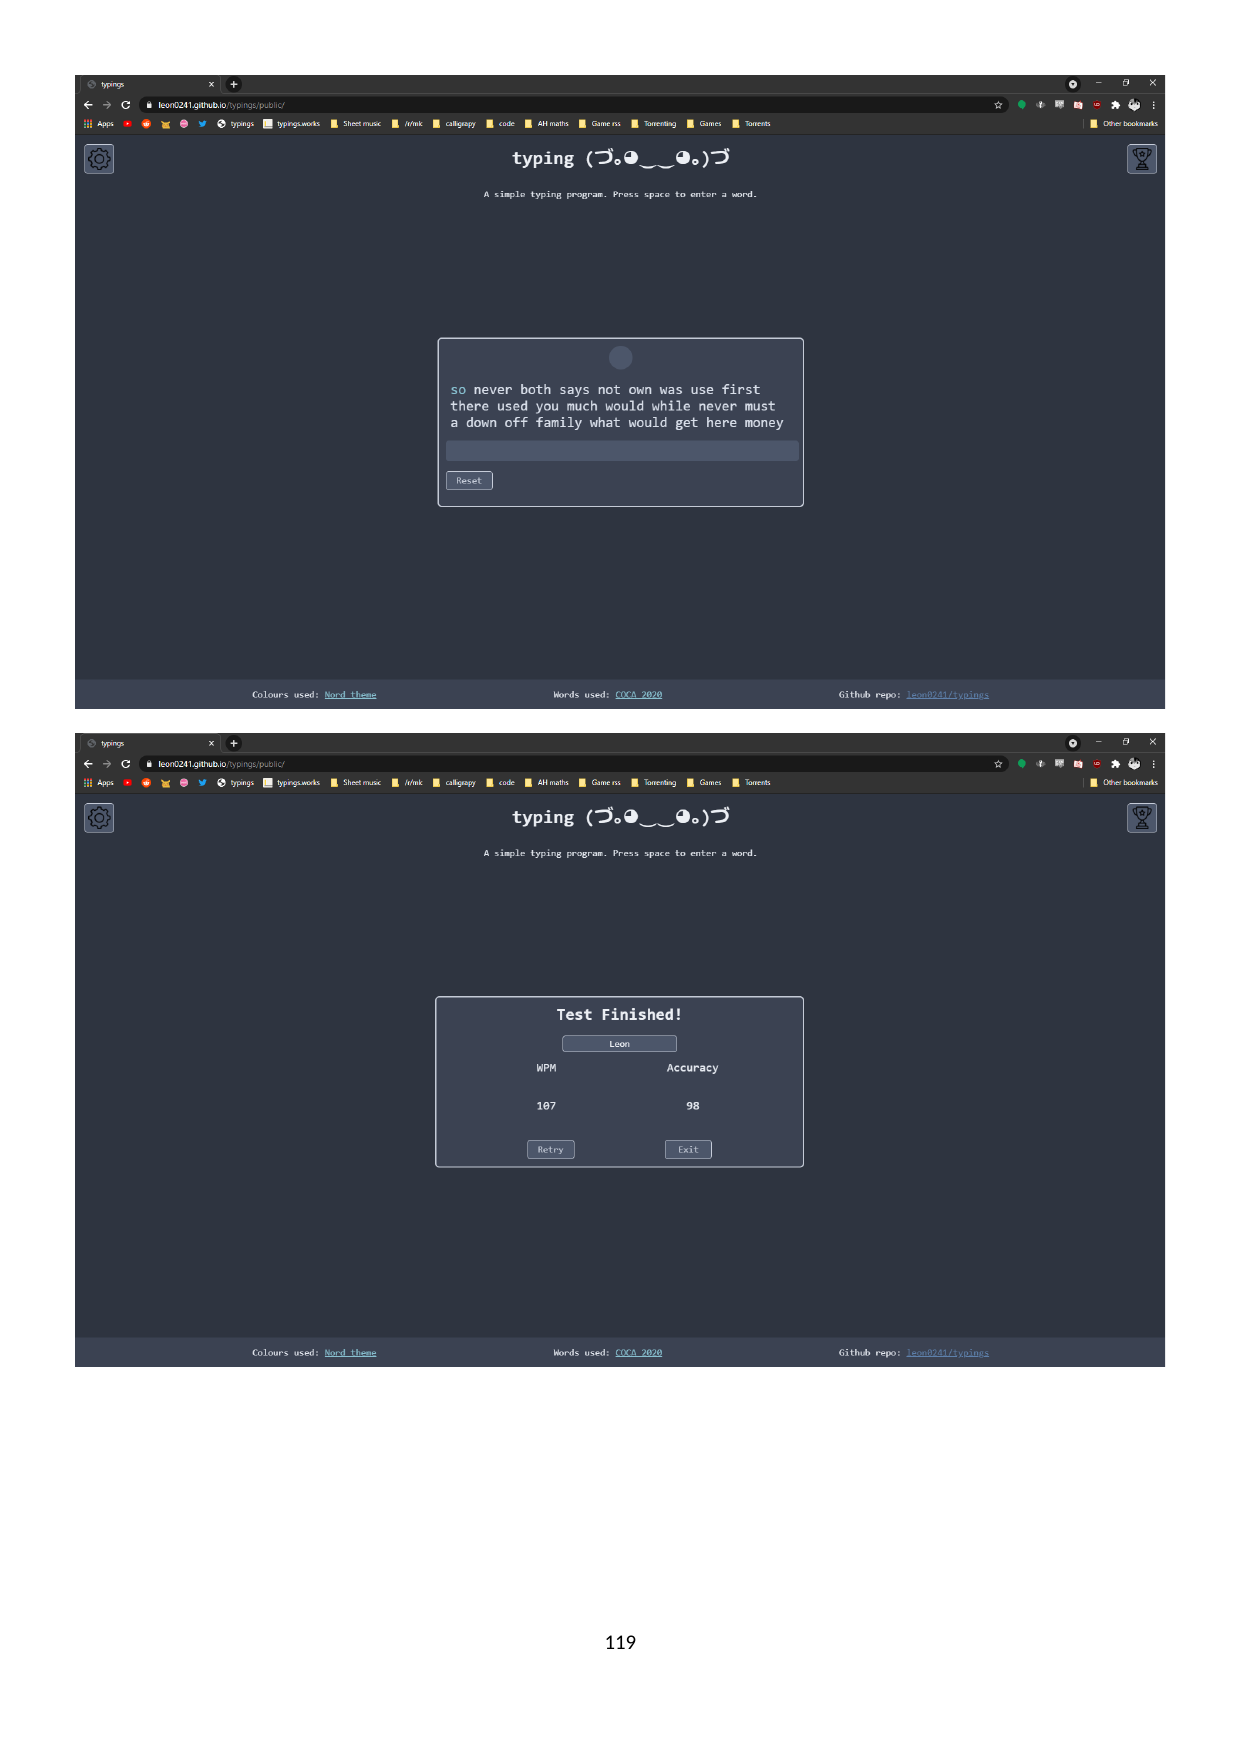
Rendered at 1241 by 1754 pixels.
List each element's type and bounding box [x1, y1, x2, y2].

picture [75, 75, 1166, 709]
picture [75, 733, 1166, 1367]
